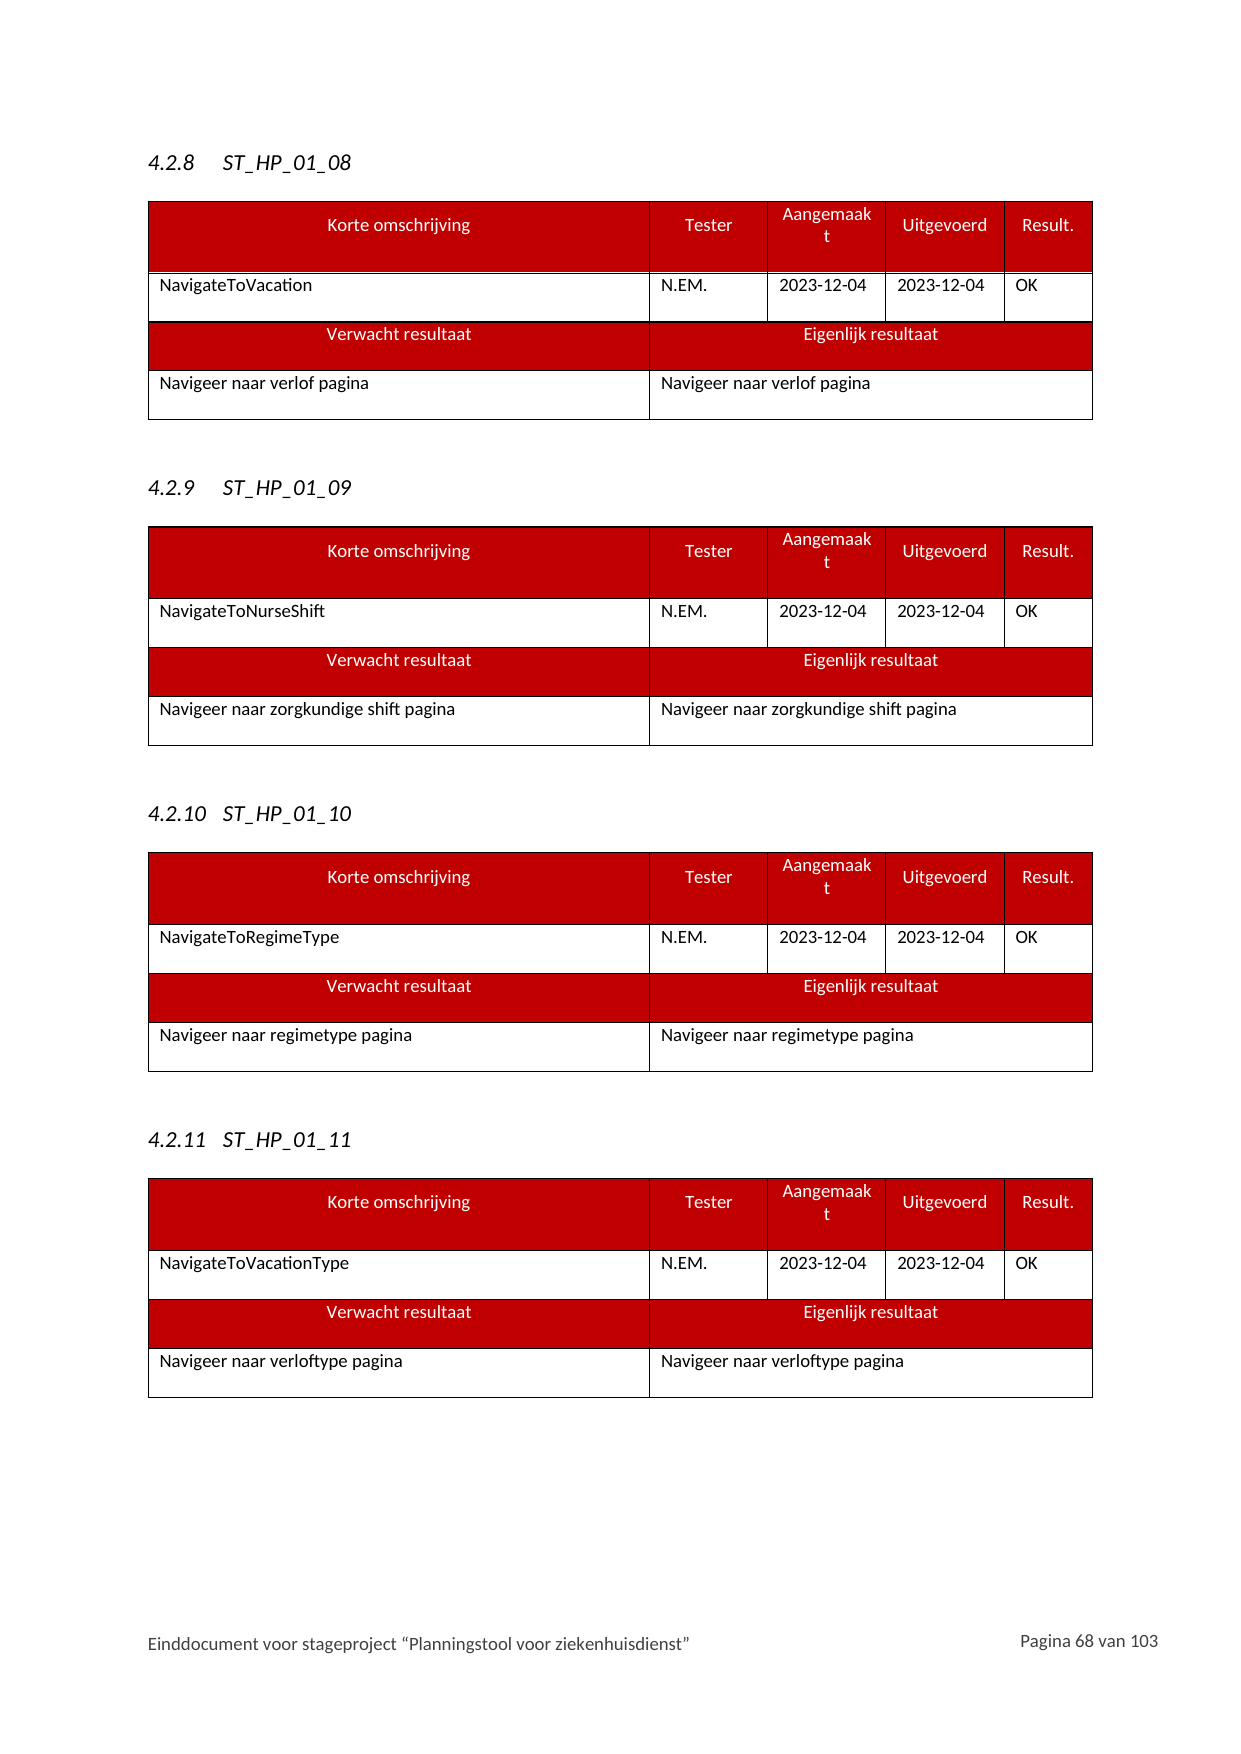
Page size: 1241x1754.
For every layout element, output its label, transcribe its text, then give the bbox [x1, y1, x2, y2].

table_cell OK [1005, 274, 1092, 321]
table_header Uitgevoerd [886, 528, 1004, 598]
table_header Tester [650, 528, 767, 598]
table_cell 2023-12-04 [768, 1251, 885, 1299]
table_header Aangemaakt [768, 1179, 885, 1250]
table_cell Navigeer naar regimetype pagina [650, 1023, 1092, 1071]
table_cell Navigeer naar zorgkundige shift pagina [149, 697, 649, 745]
table_cell 2023-12-04 [886, 925, 1004, 973]
table_header Korte omschrijving [149, 853, 649, 924]
table_cell Verwacht resultaat [149, 648, 649, 696]
table_header Korte omschrijving [149, 528, 649, 598]
table_header Tester [650, 202, 767, 272]
table_header Aangemaakt [768, 202, 885, 272]
table_cell Navigeer naar verlof pagina [149, 371, 649, 419]
table_header Tester [650, 853, 767, 924]
table_cell 2023-12-04 [768, 599, 885, 647]
subtitle ST_HP_01_10 [148, 799, 1093, 827]
table_header Uitgevoerd [886, 853, 1004, 924]
table_header Korte omschrijving [149, 1179, 649, 1250]
table_cell Verwacht resultaat [149, 974, 649, 1022]
table_cell OK [1005, 599, 1092, 647]
table_cell OK [1005, 1251, 1092, 1299]
table_cell Eigenlijk resultaat [650, 648, 1092, 696]
table_cell N.EM. [650, 599, 767, 647]
table_cell Verwacht resultaat [149, 1300, 649, 1348]
table_cell OK [1005, 925, 1092, 973]
table_header Result. [1005, 528, 1092, 598]
table_cell Eigenlijk resultaat [650, 323, 1092, 370]
table_cell 2023-12-04 [886, 274, 1004, 321]
table_cell Verwacht resultaat [149, 323, 649, 370]
table_cell 2023-12-04 [768, 274, 885, 321]
table_cell N.EM. [650, 1251, 767, 1299]
table_cell N.EM. [650, 925, 767, 973]
table_cell Eigenlijk resultaat [650, 974, 1092, 1022]
subtitle ST_HP_01_09 [148, 473, 1093, 501]
table_header Result. [1005, 853, 1092, 924]
table_cell Navigeer naar verloftype pagina [650, 1349, 1092, 1397]
table_header Aangemaakt [768, 528, 885, 598]
table_cell N.EM. [650, 274, 767, 321]
table_header Result. [1005, 202, 1092, 272]
table_header Uitgevoerd [886, 202, 1004, 272]
table_cell Navigeer naar verlof pagina [650, 371, 1092, 419]
table_cell NavigateToNurseShift [149, 599, 649, 647]
table_cell 2023-12-04 [886, 599, 1004, 647]
table_header Uitgevoerd [886, 1179, 1004, 1250]
table_cell Navigeer naar regimetype pagina [149, 1023, 649, 1071]
table_cell Navigeer naar verloftype pagina [149, 1349, 649, 1397]
table_header Result. [1005, 1179, 1092, 1250]
table_header Tester [650, 1179, 767, 1250]
table_cell NavigateToRegimeType [149, 925, 649, 973]
table_cell Eigenlijk resultaat [650, 1300, 1092, 1348]
table_cell NavigateToVacation [149, 274, 649, 321]
table_cell 2023-12-04 [886, 1251, 1004, 1299]
table_header Korte omschrijving [149, 202, 649, 272]
table_cell Navigeer naar zorgkundige shift pagina [650, 697, 1092, 745]
subtitle ST_HP_01_08 [148, 148, 1093, 176]
table_header Aangemaakt [768, 853, 885, 924]
subtitle ST_HP_01_11 [148, 1125, 1093, 1153]
table_cell 2023-12-04 [768, 925, 885, 973]
table_cell NavigateToVacationType [149, 1251, 649, 1299]
